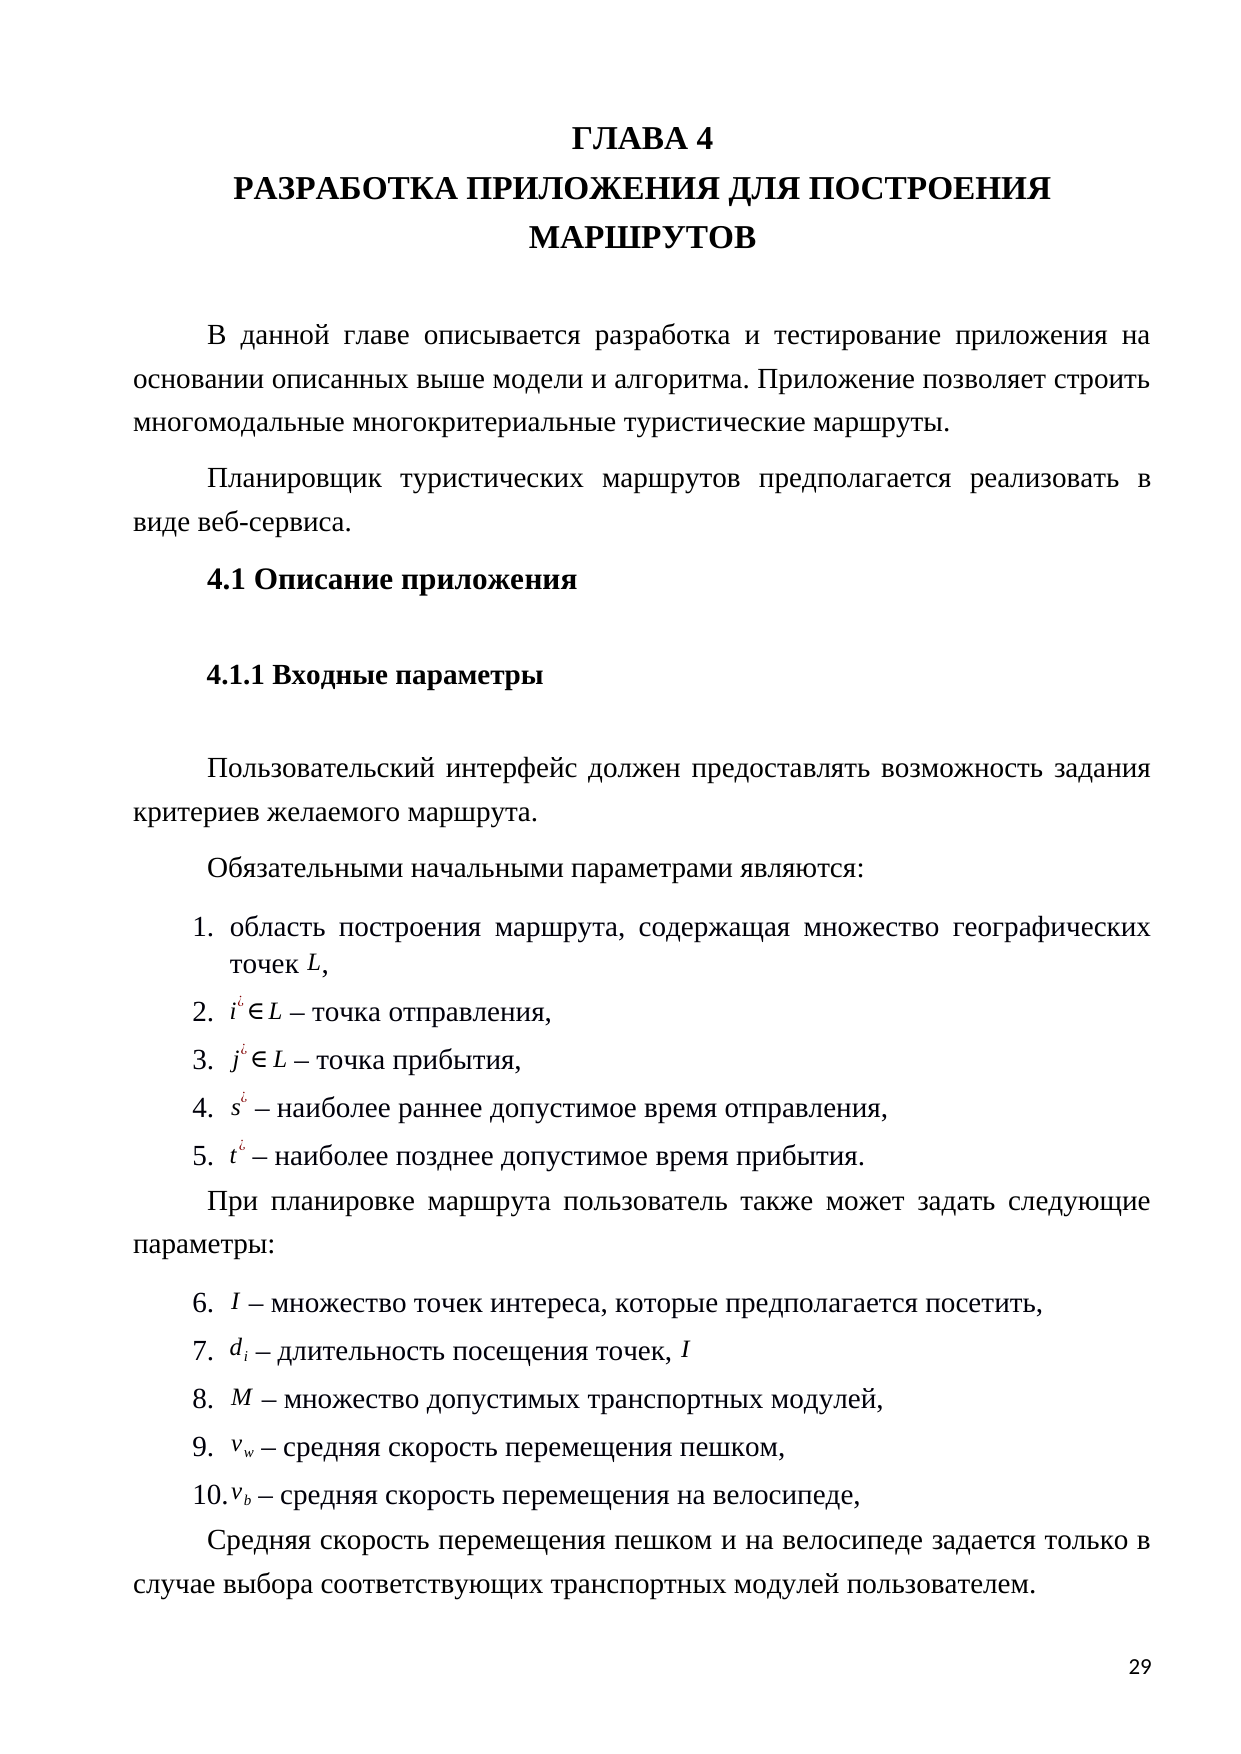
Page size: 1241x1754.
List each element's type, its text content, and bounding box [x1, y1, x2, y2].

title – множество точек интереса, которые предполагается посетить, [192, 1283, 1152, 1320]
title – средняя скорость перемещения пешком, [192, 1426, 1152, 1464]
text Пользовательский интерфейс должен предоставлять возможность задания критериев желаемого маршрута. [133, 750, 1152, 827]
list 4.1 Описание приложения [207, 560, 1152, 596]
text ГЛАВА 4 РАЗРАБОТКА ПРИЛОЖЕНИЯ ДЛЯ ПОСТРОЕНИЯ МАРШРУТОВ [133, 118, 1152, 256]
title – точка прибытия, [192, 1039, 1152, 1077]
title – наиболее позднее допустимое время прибытия. [192, 1135, 1152, 1173]
text Планировщик туристических маршрутов предполагается реализовать в виде веб-сервиса. [133, 461, 1152, 538]
title – точка отправления, [192, 991, 1152, 1029]
title – длительность посещения точек, [192, 1331, 1152, 1368]
text Средняя скорость перемещения пешком и на велосипеде задается только в случае выбора соответствующих транспортных модулей пользователем. [133, 1522, 1152, 1599]
list 4.1.1 Входные параметры [133, 657, 1152, 690]
text Обязательными начальными параметрами являются: [133, 850, 1152, 883]
text В данной главе описывается разработка и тестирование приложения на основании описанных выше модели и алгоритма. Приложение позволяет строить многомодальные многокритериальные туристические маршруты. [133, 317, 1152, 438]
title область построения маршрута, содержащая множество географических точек , [192, 906, 1152, 981]
title – наиболее раннее допустимое время отправления, [192, 1087, 1152, 1125]
title – средняя скорость перемещения на велосипеде, [192, 1474, 1152, 1512]
text При планировке маршрута пользователь также может задать следующие параметры: [133, 1183, 1152, 1260]
title – множество допустимых транспортных модулей, [192, 1378, 1152, 1416]
